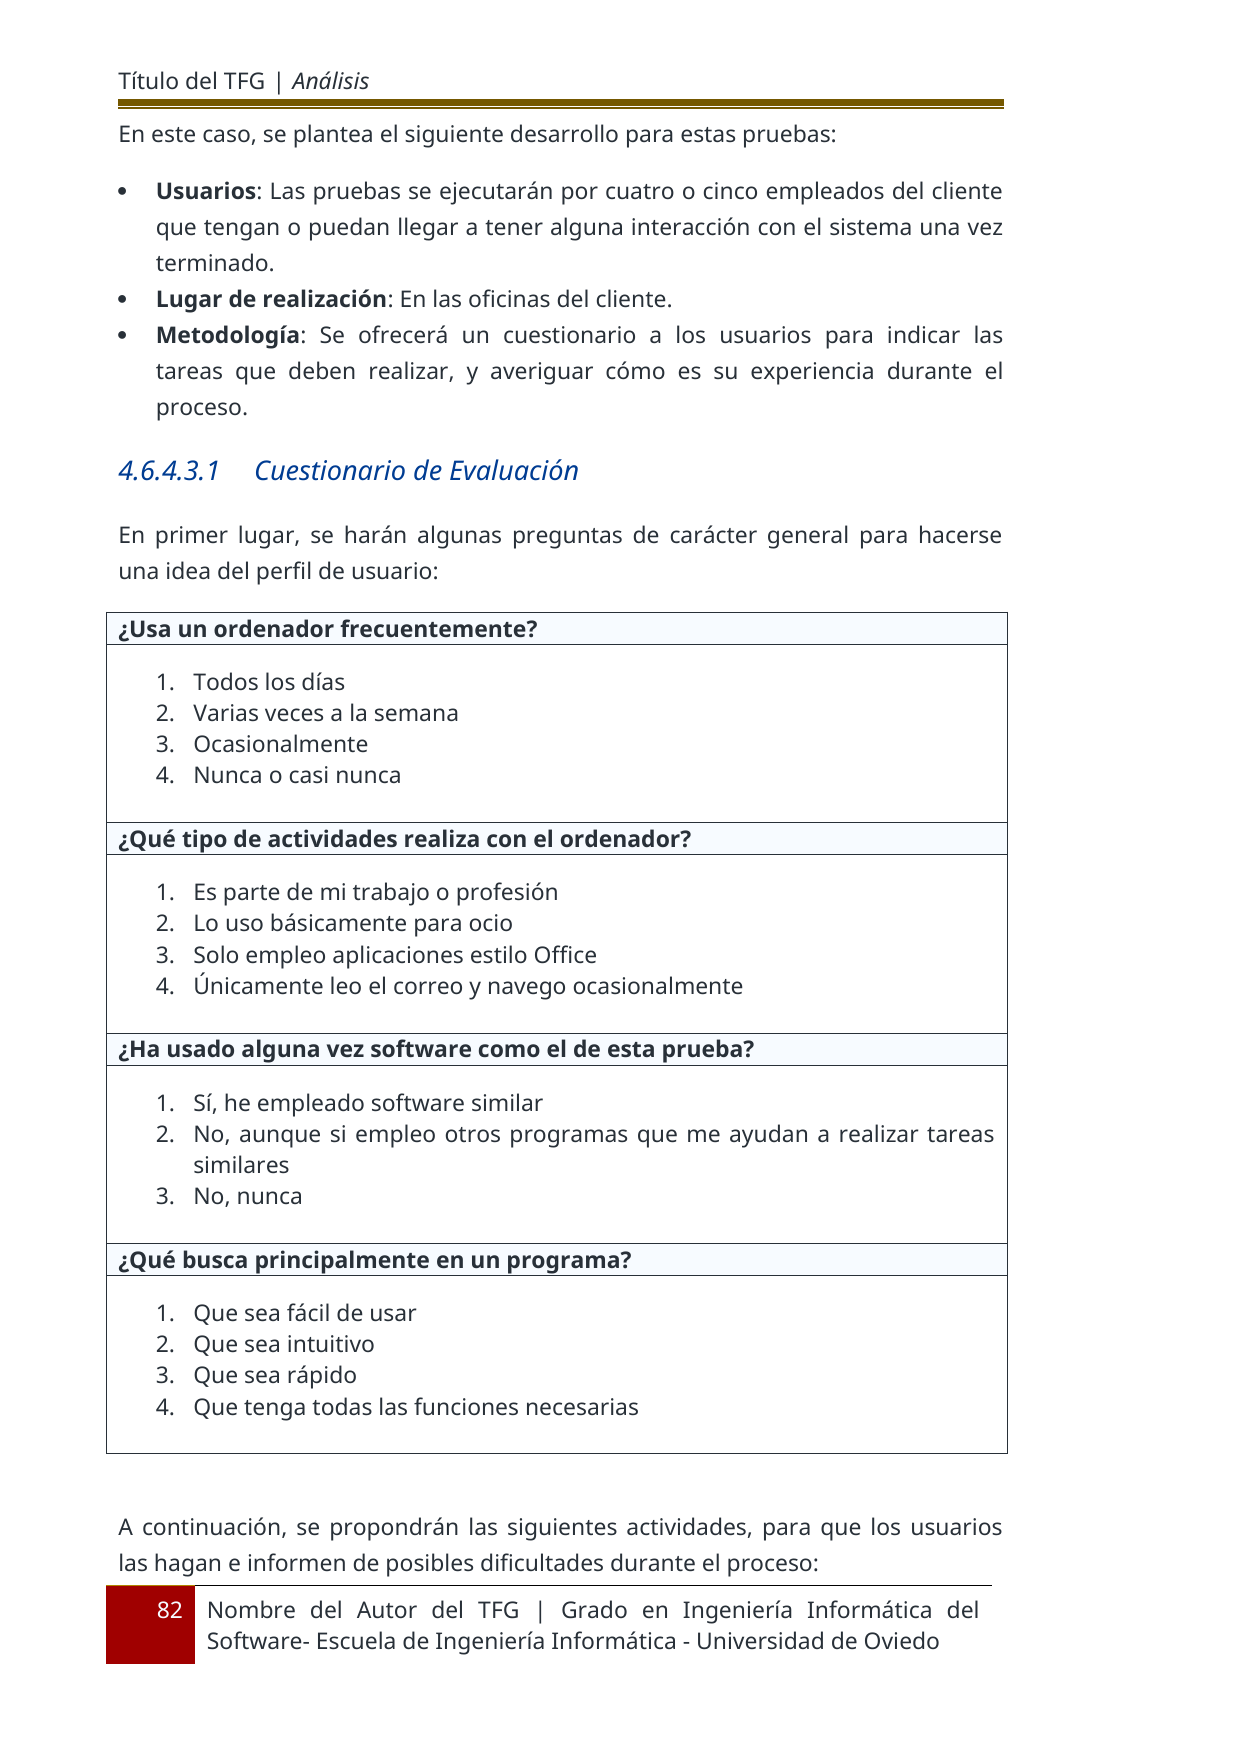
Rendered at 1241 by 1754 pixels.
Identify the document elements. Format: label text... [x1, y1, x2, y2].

list Lugar de realización: En las oficinas del cliente. [118, 283, 1004, 314]
text A continuación, se propondrán las siguientes actividades, para que los usuarios las hagan e informen de posibles dificultades durante el proceso: [118, 1511, 1004, 1578]
table_cell Todos los días Varias veces a la semana Ocasionalmente Nunca o casi nunca [107, 645, 1007, 822]
table_header ¿Usa un ordenador frecuentemente? [107, 613, 1007, 644]
text En primer lugar, se harán algunas preguntas de carácter general para hacerse una idea del perfil de usuario: [118, 519, 1004, 586]
table_cell Sí, he empleado software similar No, aunque si empleo otros programas que me ayudan a realizar tareas similares No, nunca [107, 1066, 1007, 1243]
table_cell ¿Qué tipo de actividades realiza con el ordenador? [107, 823, 1007, 854]
list Metodología: Se ofrecerá un cuestionario a los usuarios para indicar las tareas que deben realizar, y averiguar cómo es su experiencia durante el proceso. [118, 319, 1004, 422]
table_cell ¿Qué busca principalmente en un programa? [107, 1244, 1007, 1275]
table_cell Que sea fácil de usar Que sea intuitivo Que sea rápido Que tenga todas las funciones necesarias [107, 1276, 1007, 1453]
subtitle Cuestionario de Evaluación [118, 451, 1004, 488]
table_cell Es parte de mi trabajo o profesión Lo uso básicamente para ocio Solo empleo aplicaciones estilo Office Únicamente leo el correo y navego ocasionalmente [107, 855, 1007, 1032]
table_cell ¿Ha usado alguna vez software como el de esta prueba? [107, 1034, 1007, 1065]
text En este caso, se plantea el siguiente desarrollo para estas pruebas: [118, 118, 1004, 149]
list Usuarios: Las pruebas se ejecutarán por cuatro o cinco empleados del cliente que tengan o puedan llegar a tener alguna interacción con el sistema una vez terminado. [118, 175, 1004, 278]
